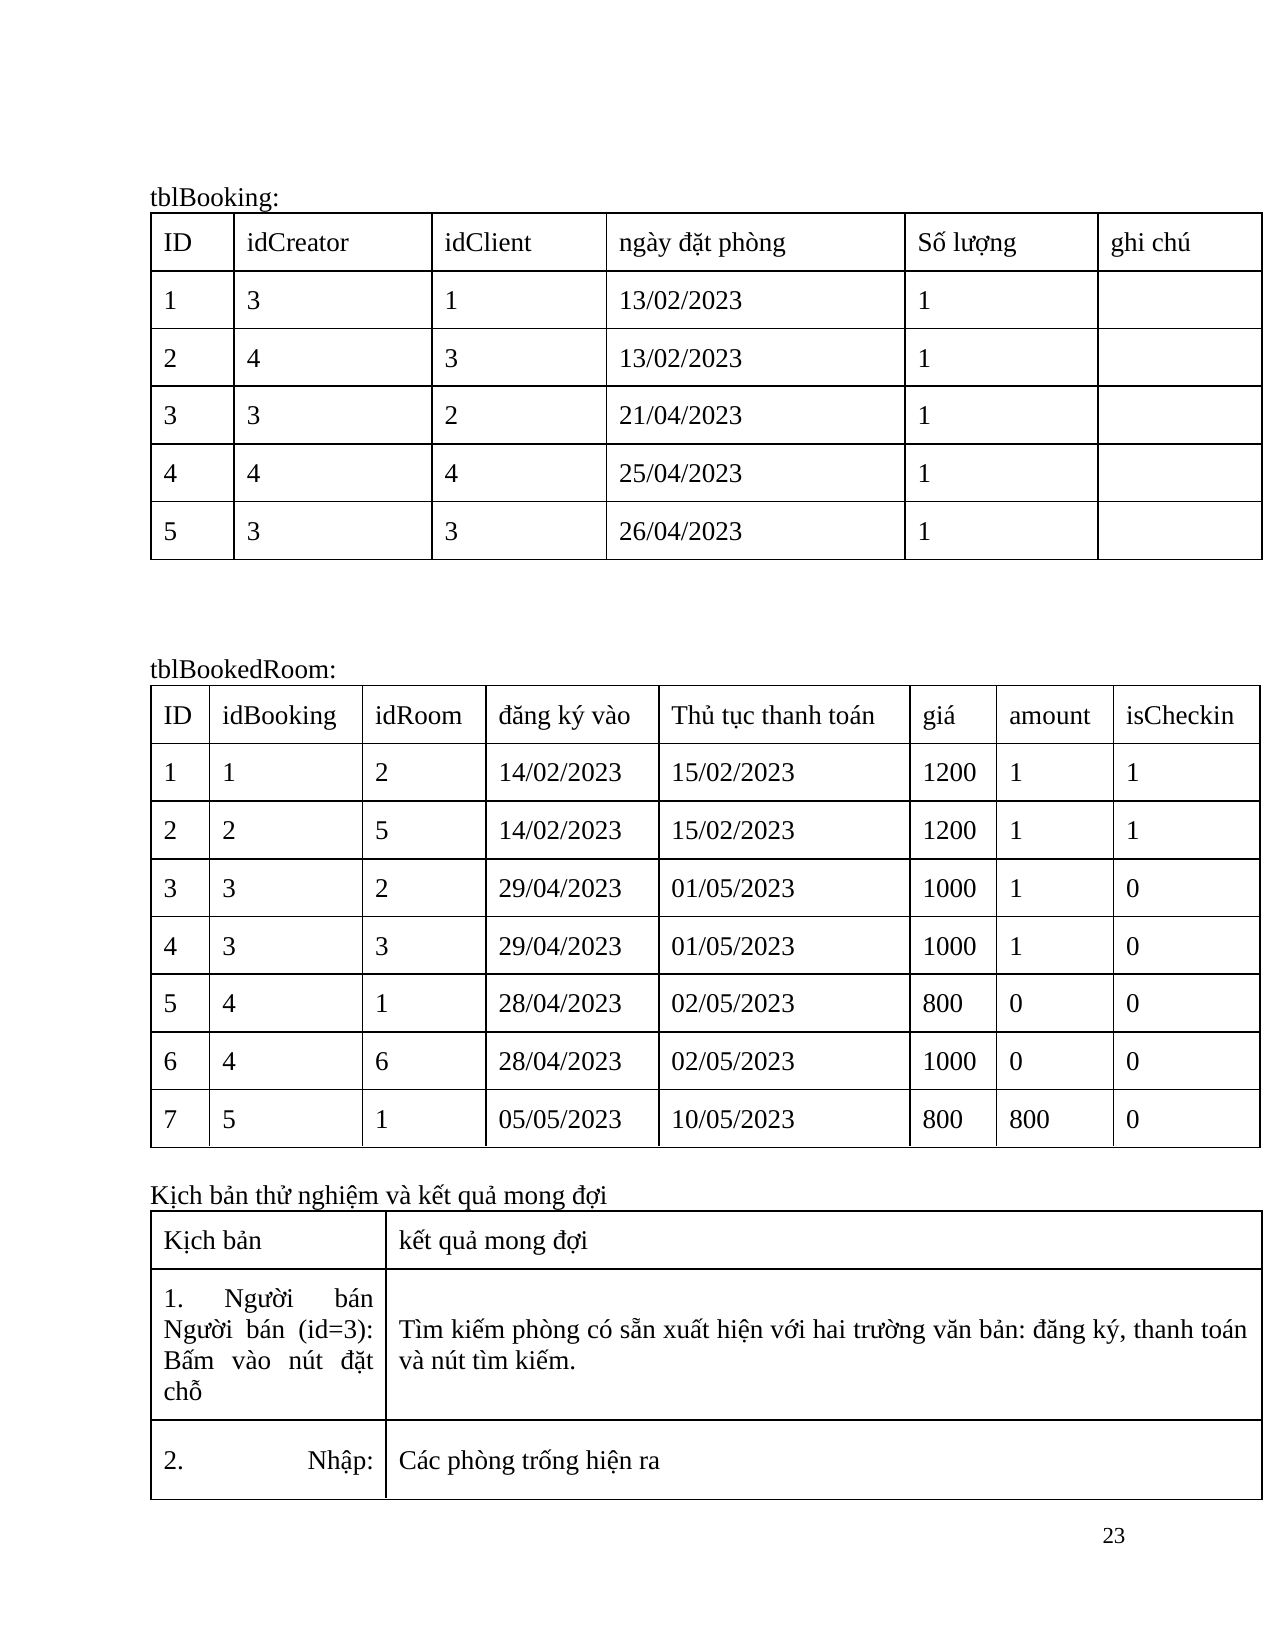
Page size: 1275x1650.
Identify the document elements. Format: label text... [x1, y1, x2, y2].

table_header giá [911, 686, 996, 742]
table_cell 10/05/2023 [660, 1090, 909, 1146]
table_cell 5 [152, 975, 209, 1031]
table_cell 1 [906, 445, 1097, 501]
table_cell 800 [911, 975, 996, 1031]
text tblBooking: [150, 181, 1125, 212]
table_cell 5 [210, 1090, 362, 1146]
table_cell 1 [363, 975, 485, 1031]
table_header idCreator [235, 214, 431, 270]
table_cell 3 [433, 329, 606, 385]
table_cell 1 [433, 272, 606, 328]
table_cell 1 [152, 744, 209, 800]
table_cell 800 [911, 1090, 996, 1146]
table_header ID [152, 686, 209, 742]
table_cell 1 [906, 387, 1097, 443]
table_cell 1 [997, 802, 1113, 858]
table_cell 2 [433, 387, 606, 443]
table_cell 13/02/2023 [607, 272, 904, 328]
table_cell 3 [363, 917, 485, 973]
table_cell 7 [152, 1090, 209, 1146]
table_cell 1 [210, 744, 362, 800]
table_cell Tìm kiếm phòng có sẵn xuất hiện với hai trường văn bản: đăng ký, thanh toán và nút tìm kiếm. [387, 1270, 1261, 1419]
table_cell [1099, 502, 1261, 558]
table_cell 1 [1114, 802, 1259, 858]
table_cell 15/02/2023 [660, 802, 909, 858]
table_cell 4 [152, 917, 209, 973]
table_cell 1. Người bán Người bán (id=3): Bấm vào nút đặt chỗ [152, 1270, 385, 1419]
table_cell [1099, 272, 1261, 328]
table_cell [387, 1421, 1261, 1498]
table_cell 05/05/2023 [487, 1090, 658, 1146]
table_cell 1 [906, 272, 1097, 328]
table_cell 21/04/2023 [607, 387, 904, 443]
table_cell 3 [152, 387, 233, 443]
table_cell 2 [152, 329, 233, 385]
table_cell 4 [210, 1033, 362, 1089]
table_cell 0 [997, 975, 1113, 1031]
table_cell [1099, 445, 1261, 501]
table_cell 02/05/2023 [660, 975, 909, 1031]
table_cell 1 [906, 502, 1097, 558]
table_cell 1200 [911, 744, 996, 800]
table_cell 14/02/2023 [487, 802, 658, 858]
table_cell 29/04/2023 [487, 917, 658, 973]
table_cell 1 [997, 917, 1113, 973]
table_cell [1099, 329, 1261, 385]
table_cell 15/02/2023 [660, 744, 909, 800]
table_cell 1200 [911, 802, 996, 858]
table_cell 2 [363, 860, 485, 916]
table_cell 5 [152, 502, 233, 558]
table_cell 13/02/2023 [607, 329, 904, 385]
table_cell 25/04/2023 [607, 445, 904, 501]
table_header ID [152, 214, 233, 270]
table_cell 0 [1114, 1033, 1259, 1089]
text Kịch bản thử nghiệm và kết quả mong đợi [150, 1179, 1125, 1210]
table_cell 1000 [911, 917, 996, 973]
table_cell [152, 1421, 385, 1498]
table_cell 2 [152, 802, 209, 858]
table_cell 29/04/2023 [487, 860, 658, 916]
table_cell 1000 [911, 860, 996, 916]
table_cell 14/02/2023 [487, 744, 658, 800]
table_cell 3 [433, 502, 606, 558]
table_cell 6 [152, 1033, 209, 1089]
table_cell 3 [210, 860, 362, 916]
table_cell 4 [433, 445, 606, 501]
table_cell 1 [363, 1090, 485, 1146]
table_header Kịch bản [152, 1212, 385, 1268]
table_header đăng ký vào [487, 686, 658, 742]
table_header ghi chú [1099, 214, 1261, 270]
table_cell 1 [152, 272, 233, 328]
table_cell 28/04/2023 [487, 975, 658, 1031]
table_header amount [997, 686, 1113, 742]
table_header idRoom [363, 686, 485, 742]
table_cell 1 [906, 329, 1097, 385]
table_cell 1 [1114, 744, 1259, 800]
table_cell 4 [235, 329, 431, 385]
table_cell 4 [210, 975, 362, 1031]
table_cell 6 [363, 1033, 485, 1089]
table_cell 1 [997, 744, 1113, 800]
table_cell 01/05/2023 [660, 917, 909, 973]
table_cell 1 [997, 860, 1113, 916]
text tblBookedRoom: [150, 653, 1125, 685]
table_cell 3 [235, 502, 431, 558]
table_cell 0 [997, 1033, 1113, 1089]
table_cell 01/05/2023 [660, 860, 909, 916]
table_cell 800 [997, 1090, 1113, 1146]
table_cell 2 [363, 744, 485, 800]
table_cell 4 [152, 445, 233, 501]
table_header idClient [433, 214, 606, 270]
table_cell 0 [1114, 860, 1259, 916]
table_header isCheckin [1114, 686, 1259, 742]
table_header Thủ tục thanh toán [660, 686, 909, 742]
table_cell 26/04/2023 [607, 502, 904, 558]
table_cell 02/05/2023 [660, 1033, 909, 1089]
table_header idBooking [210, 686, 362, 742]
table_cell 0 [1114, 1090, 1259, 1146]
table_cell 0 [1114, 975, 1259, 1031]
table_header Số lượng [906, 214, 1097, 270]
table_cell 3 [152, 860, 209, 916]
table_cell 28/04/2023 [487, 1033, 658, 1089]
table_cell 1000 [911, 1033, 996, 1089]
table_cell 3 [235, 387, 431, 443]
table_cell 2 [210, 802, 362, 858]
table_cell 4 [235, 445, 431, 501]
table_cell 5 [363, 802, 485, 858]
table_cell 3 [210, 917, 362, 973]
table_header kết quả mong đợi [387, 1212, 1261, 1268]
table_cell 0 [1114, 917, 1259, 973]
table_cell 3 [235, 272, 431, 328]
table_cell [1099, 387, 1261, 443]
table_header ngày đặt phòng [607, 214, 904, 270]
